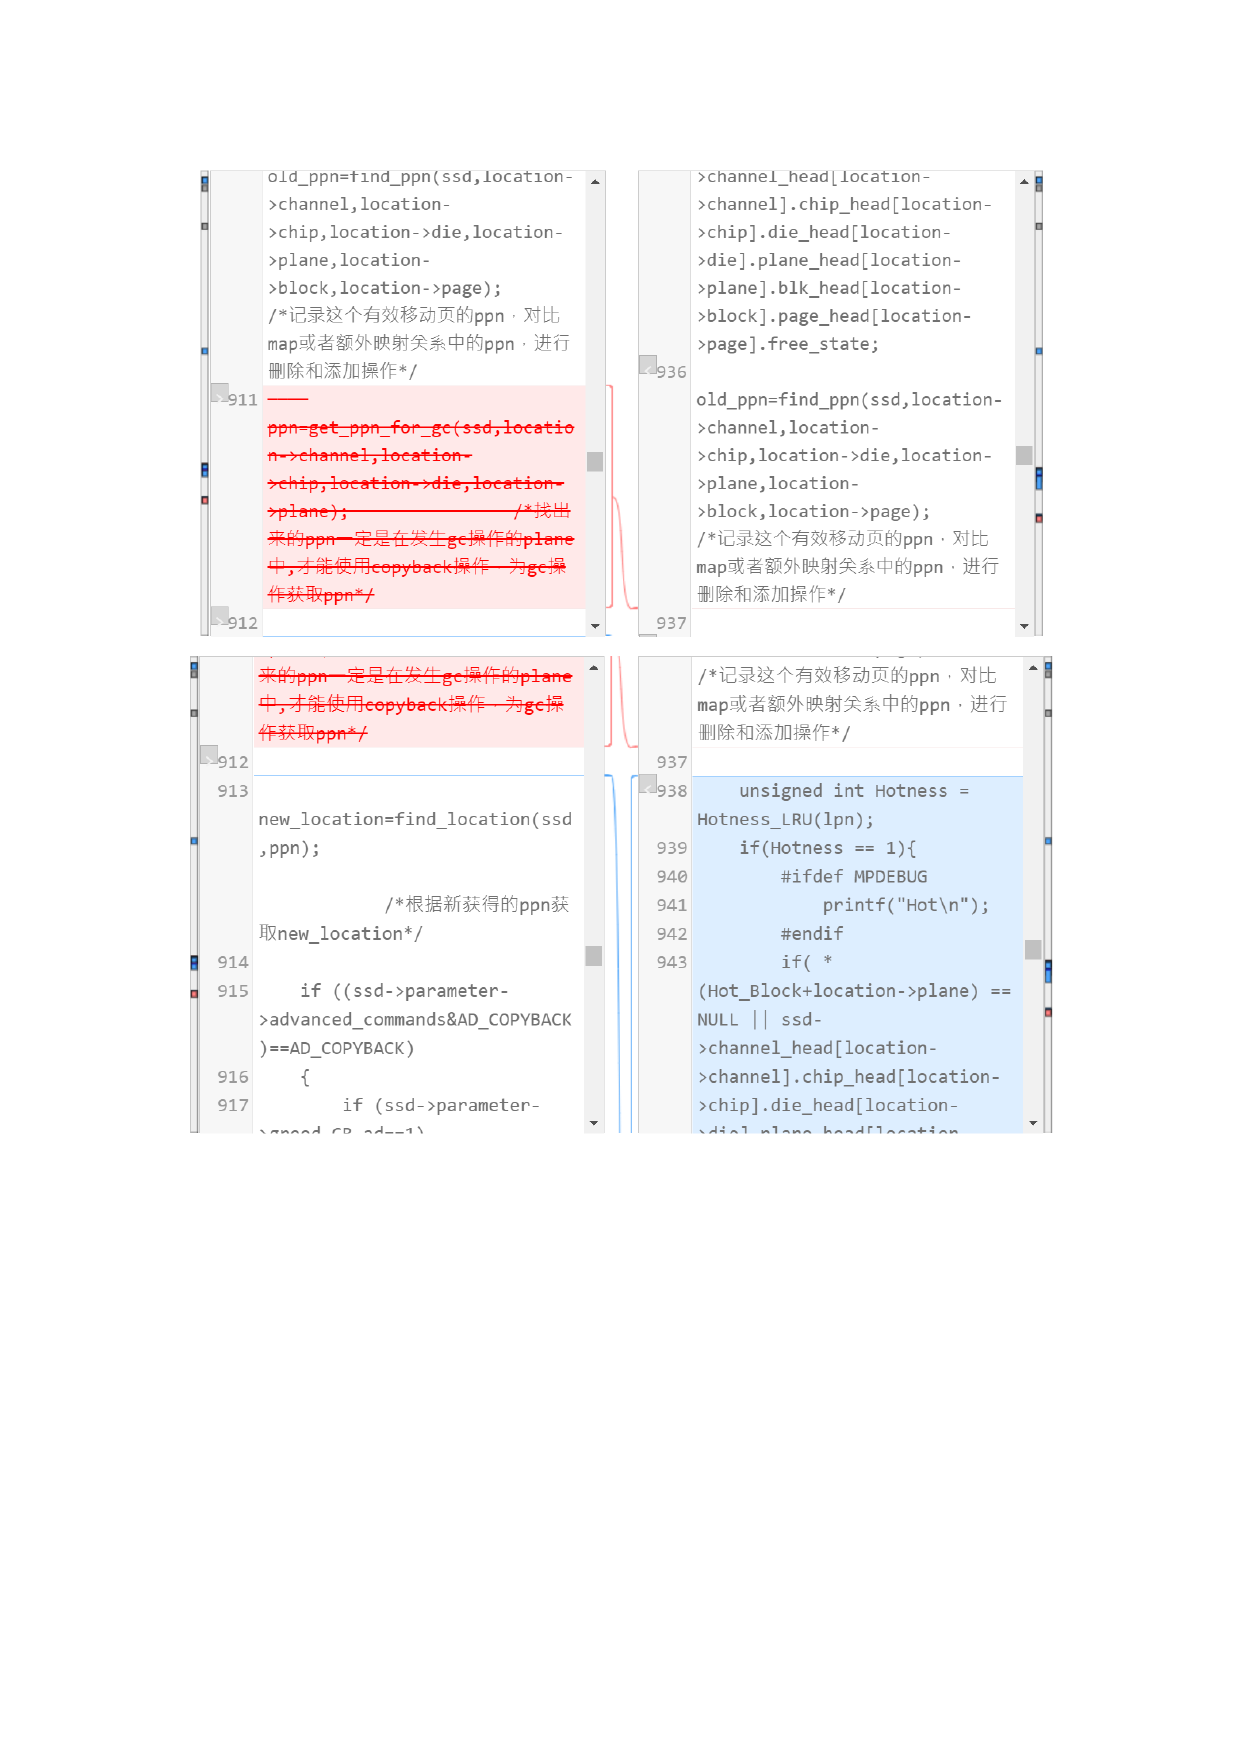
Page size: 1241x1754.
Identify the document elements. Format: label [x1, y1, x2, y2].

picture [187, 164, 1053, 644]
picture [187, 652, 1053, 1141]
